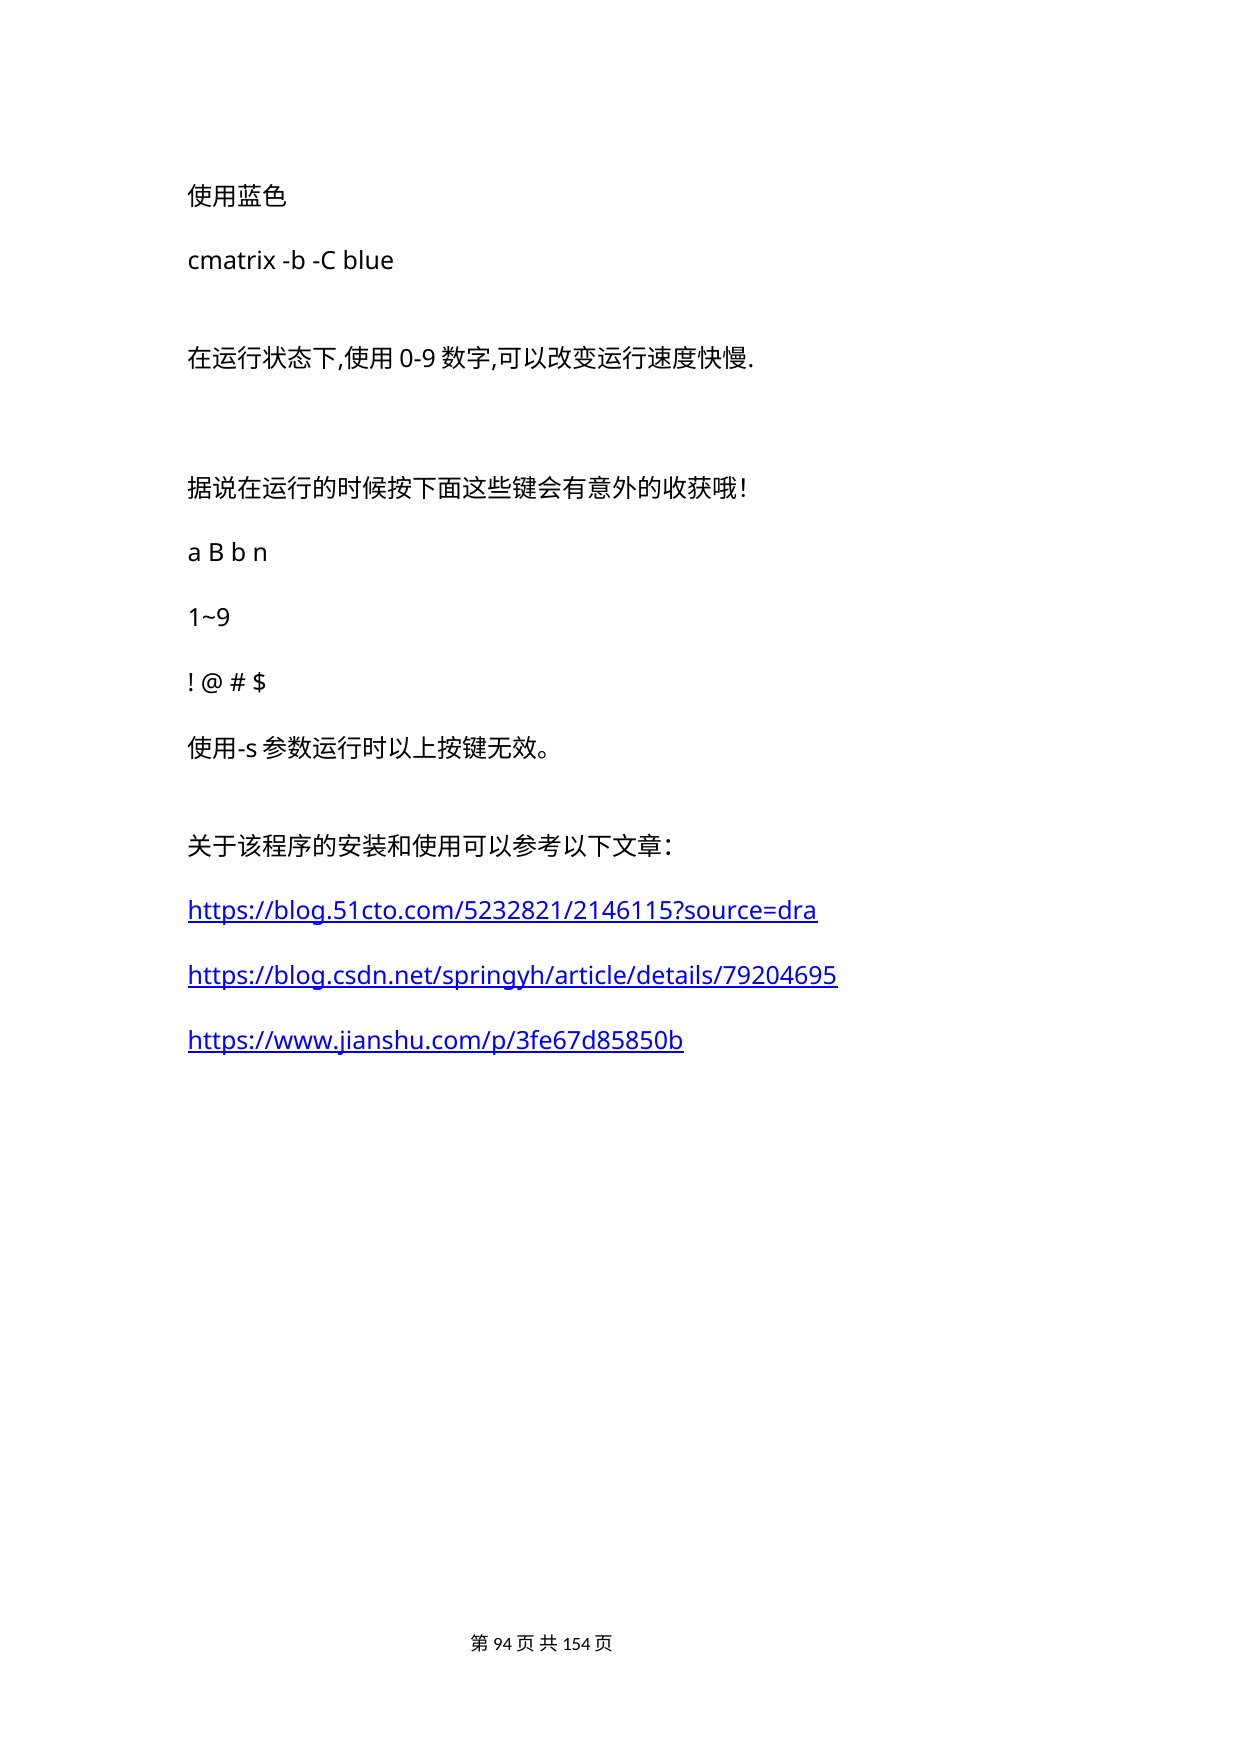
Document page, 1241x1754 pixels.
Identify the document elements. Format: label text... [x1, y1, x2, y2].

text 使用蓝色 [187, 162, 1053, 227]
text 关于该程序的安装和使用可以参考以下文章： [187, 812, 1053, 877]
text cmatrix -b -C blue [187, 227, 1053, 292]
text 据说在运行的时候按下面这些键会有意外的收获哦！ [187, 454, 1053, 519]
text https://blog.csdn.net/springyh/article/details/79204695 [187, 942, 1053, 1007]
text https://blog.51cto.com/5232821/2146115?source=dra [187, 877, 1053, 942]
text 在运行状态下,使用0-9数字,可以改变运行速度快慢. [187, 324, 1053, 389]
text https://www.jianshu.com/p/3fe67d85850b [187, 1007, 1053, 1072]
text a B b n 1~9 ! @ # $ [187, 519, 1053, 714]
text 使用-s参数运行时以上按键无效。 [187, 714, 1053, 779]
